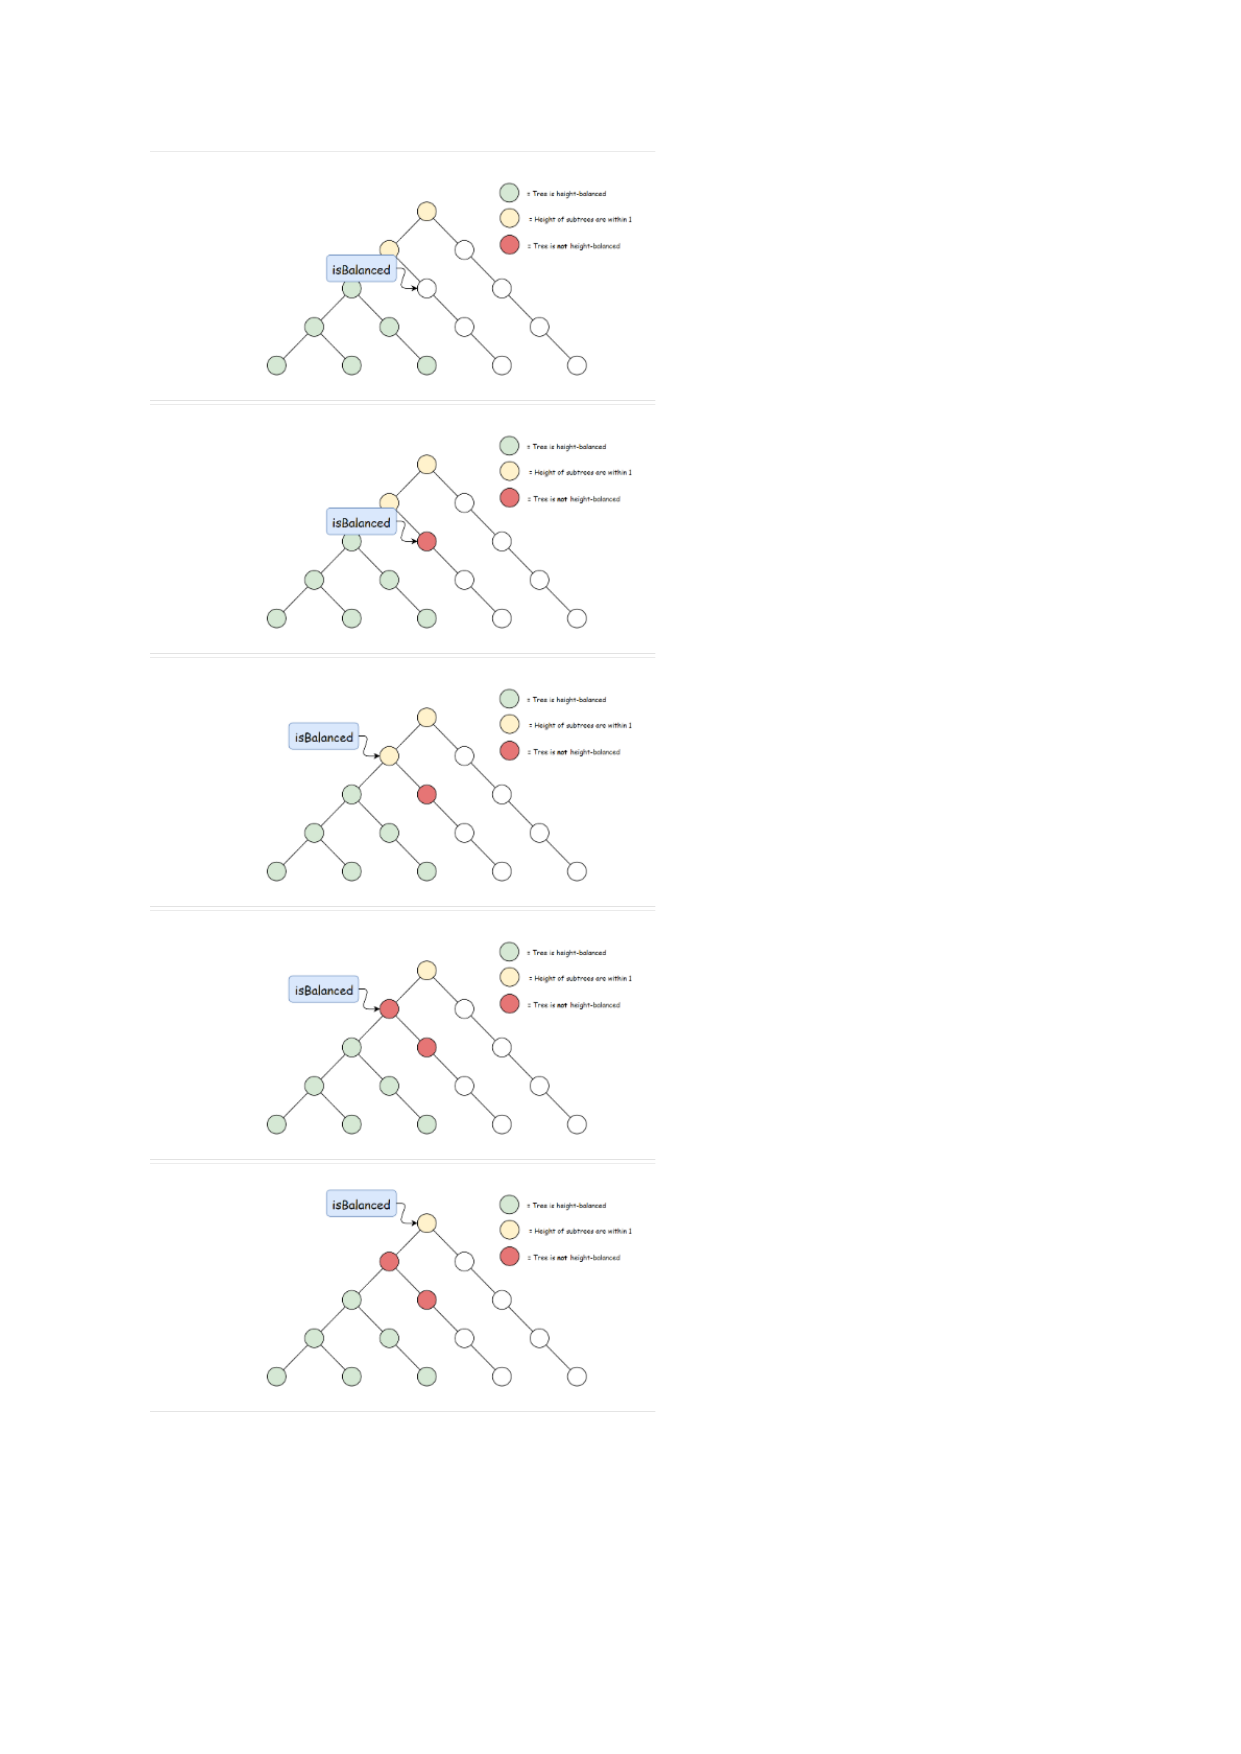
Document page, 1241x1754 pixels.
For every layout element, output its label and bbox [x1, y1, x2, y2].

picture [150, 150, 656, 1414]
